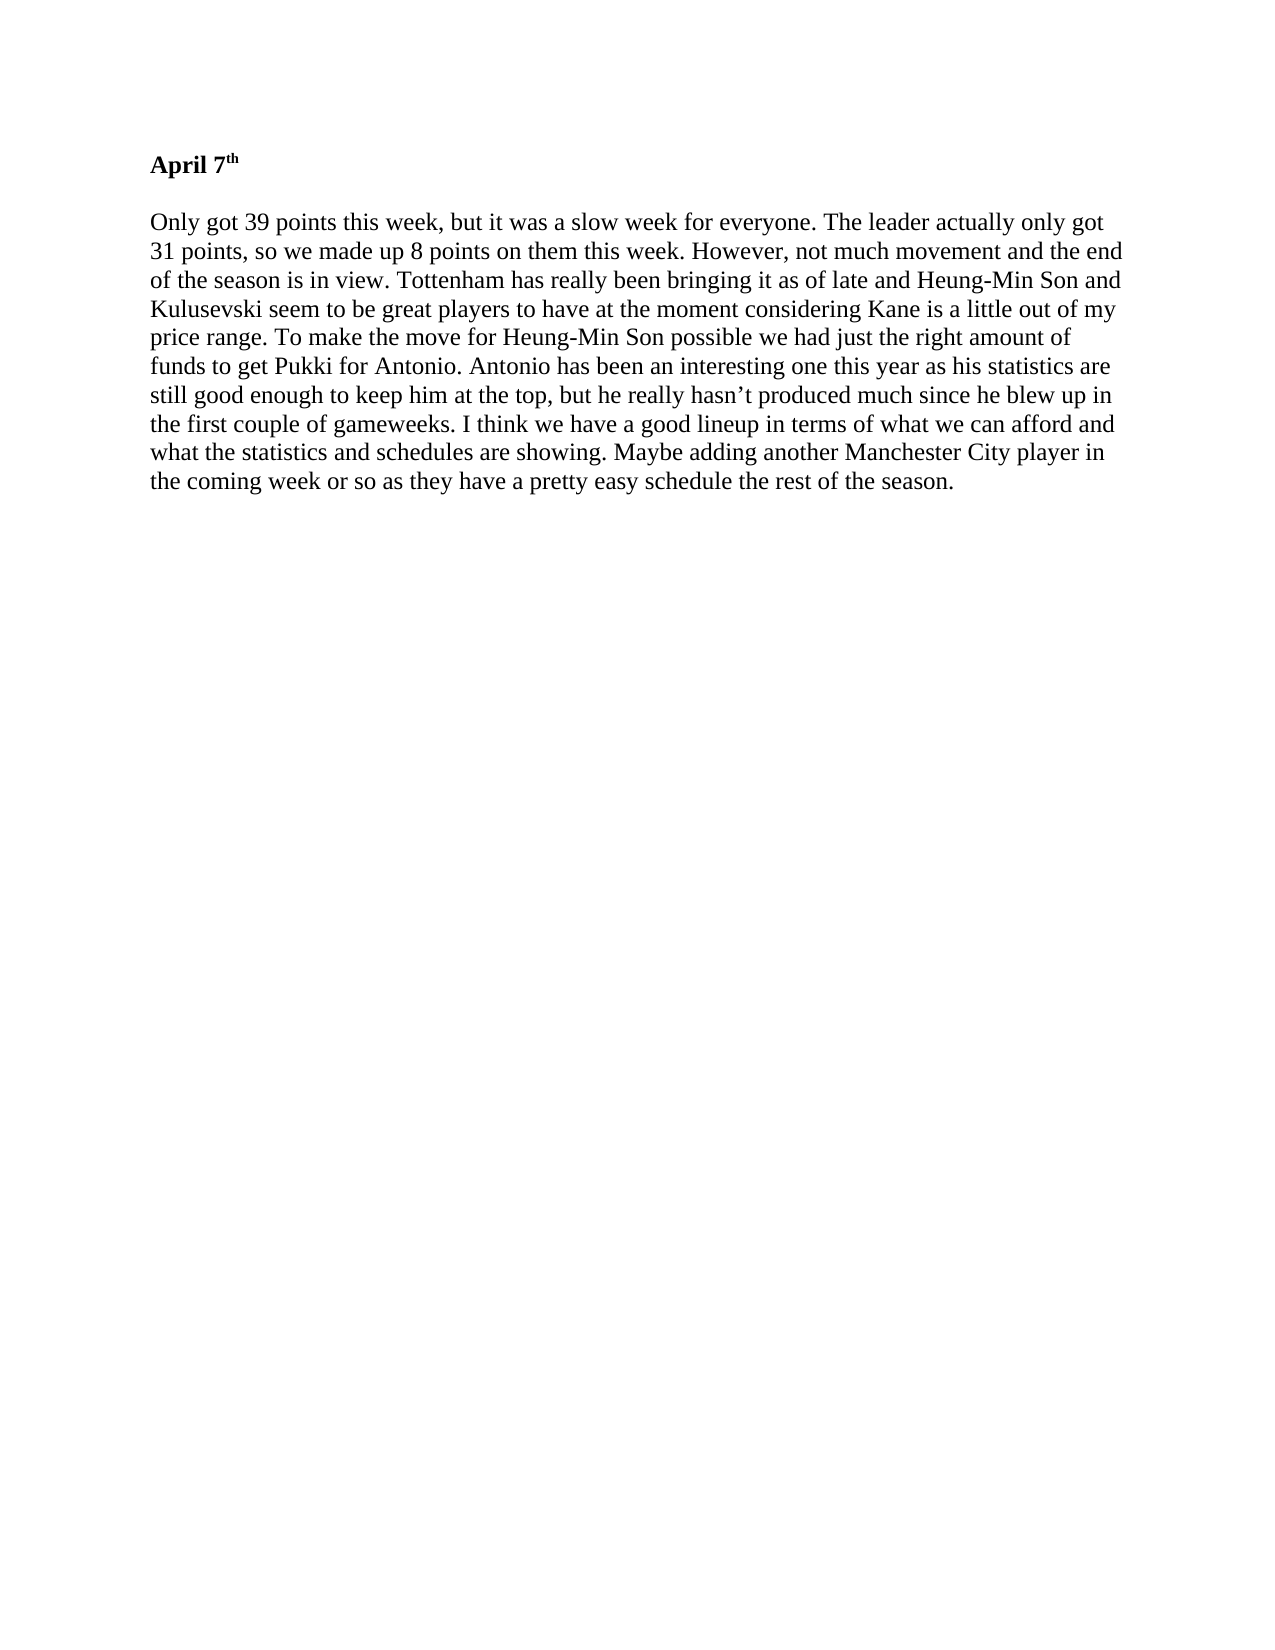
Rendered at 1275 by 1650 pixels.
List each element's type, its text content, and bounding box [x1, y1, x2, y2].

text Only got 39 points this week, but it was a slow week for everyone. The leader actually only got 31 points, so we made up 8 points on them this week. However, not much movement and the end of the season is in view. Tottenham has really been bringing it as of late and Heung-Min Son and Kulusevski seem to be great players to have at the moment considering Kane is a little out of my price range. To make the move for Heung-Min Son possible we had just the right amount of funds to get Pukki for Antonio. Antonio has been an interesting one this year as his statistics are still good enough to keep him at the top, but he really hasn’t produced much since he blew up in the first couple of gameweeks. I think we have a good lineup in terms of what we can afford and what the statistics and schedules are showing. Maybe adding another Manchester City player in the coming week or so as they have a pretty easy schedule the rest of the season. [150, 207, 1125, 495]
text April 7th [150, 150, 1125, 179]
